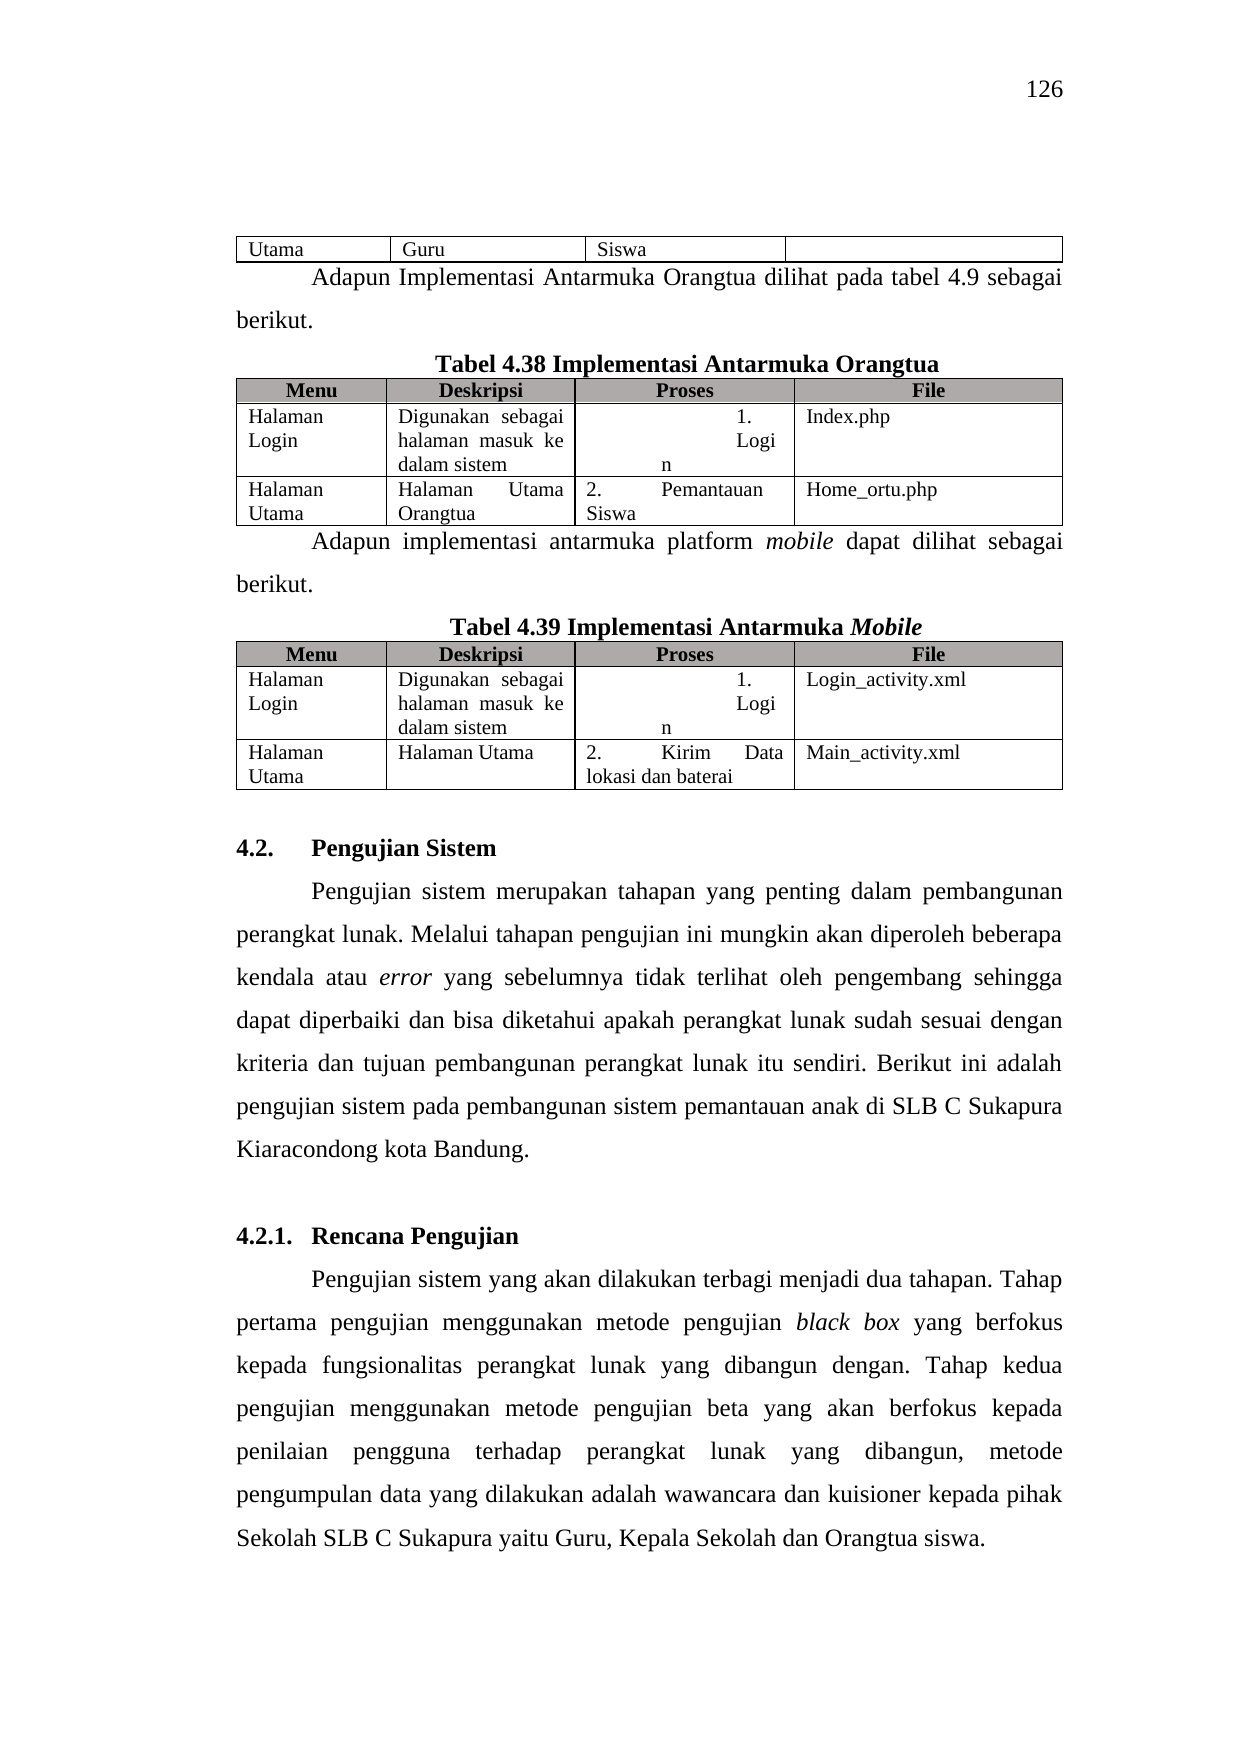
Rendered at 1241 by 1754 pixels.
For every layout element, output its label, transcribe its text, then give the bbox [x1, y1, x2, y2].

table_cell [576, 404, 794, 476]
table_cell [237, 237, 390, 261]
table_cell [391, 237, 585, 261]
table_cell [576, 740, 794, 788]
text Adapun Implementasi Antarmuka Orangtua dilihat pada tabel 4.9 sebagai berikut. [236, 263, 1063, 334]
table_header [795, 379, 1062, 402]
subtitle Pengujian Sistem [236, 833, 1063, 861]
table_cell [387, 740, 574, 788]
subtitle Rencana Pengujian [236, 1221, 1063, 1249]
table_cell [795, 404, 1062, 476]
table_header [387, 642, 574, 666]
text Pengujian sistem yang akan dilakukan terbagi menjadi dua tahapan. Tahap pertama pengujian menggunakan metode pengujian black box yang berfokus kepada fungsionalitas perangkat lunak yang dibangun dengan. Tahap kedua pengujian menggunakan metode pengujian beta yang akan berfokus kepada penilaian pengguna terhadap perangkat lunak yang dibangun, metode pengumpulan data yang dilakukan adalah wawancara dan kuisioner kepada pihak Sekolah SLB C Sukapura yaitu Guru, Kepala Sekolah dan Orangtua siswa. [236, 1264, 1063, 1551]
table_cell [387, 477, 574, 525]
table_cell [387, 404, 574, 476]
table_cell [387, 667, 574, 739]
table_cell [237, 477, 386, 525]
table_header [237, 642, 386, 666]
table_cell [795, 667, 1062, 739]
text Pengujian sistem merupakan tahapan yang penting dalam pembangunan perangkat lunak. Melalui tahapan pengujian ini mungkin akan diperoleh beberapa kendala atau error yang sebelumnya tidak terlihat oleh pengembang sehingga dapat diperbaiki dan bisa diketahui apakah perangkat lunak sudah sesuai dengan kriteria dan tujuan pembangunan perangkat lunak itu sendiri. Berikut ini adalah pengujian sistem pada pembangunan sistem pemantauan anak di SLB C Sukapura Kiaracondong kota Bandung. [236, 876, 1063, 1163]
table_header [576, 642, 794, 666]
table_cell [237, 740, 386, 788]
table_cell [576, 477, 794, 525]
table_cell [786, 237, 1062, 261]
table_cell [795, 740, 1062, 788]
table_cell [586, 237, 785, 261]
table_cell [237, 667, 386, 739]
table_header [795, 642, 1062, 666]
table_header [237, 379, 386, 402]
text Adapun implementasi antarmuka platform mobile dapat dilihat sebagai berikut. [236, 526, 1063, 598]
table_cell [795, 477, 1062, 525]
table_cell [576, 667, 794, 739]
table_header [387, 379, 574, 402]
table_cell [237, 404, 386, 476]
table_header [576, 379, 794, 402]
